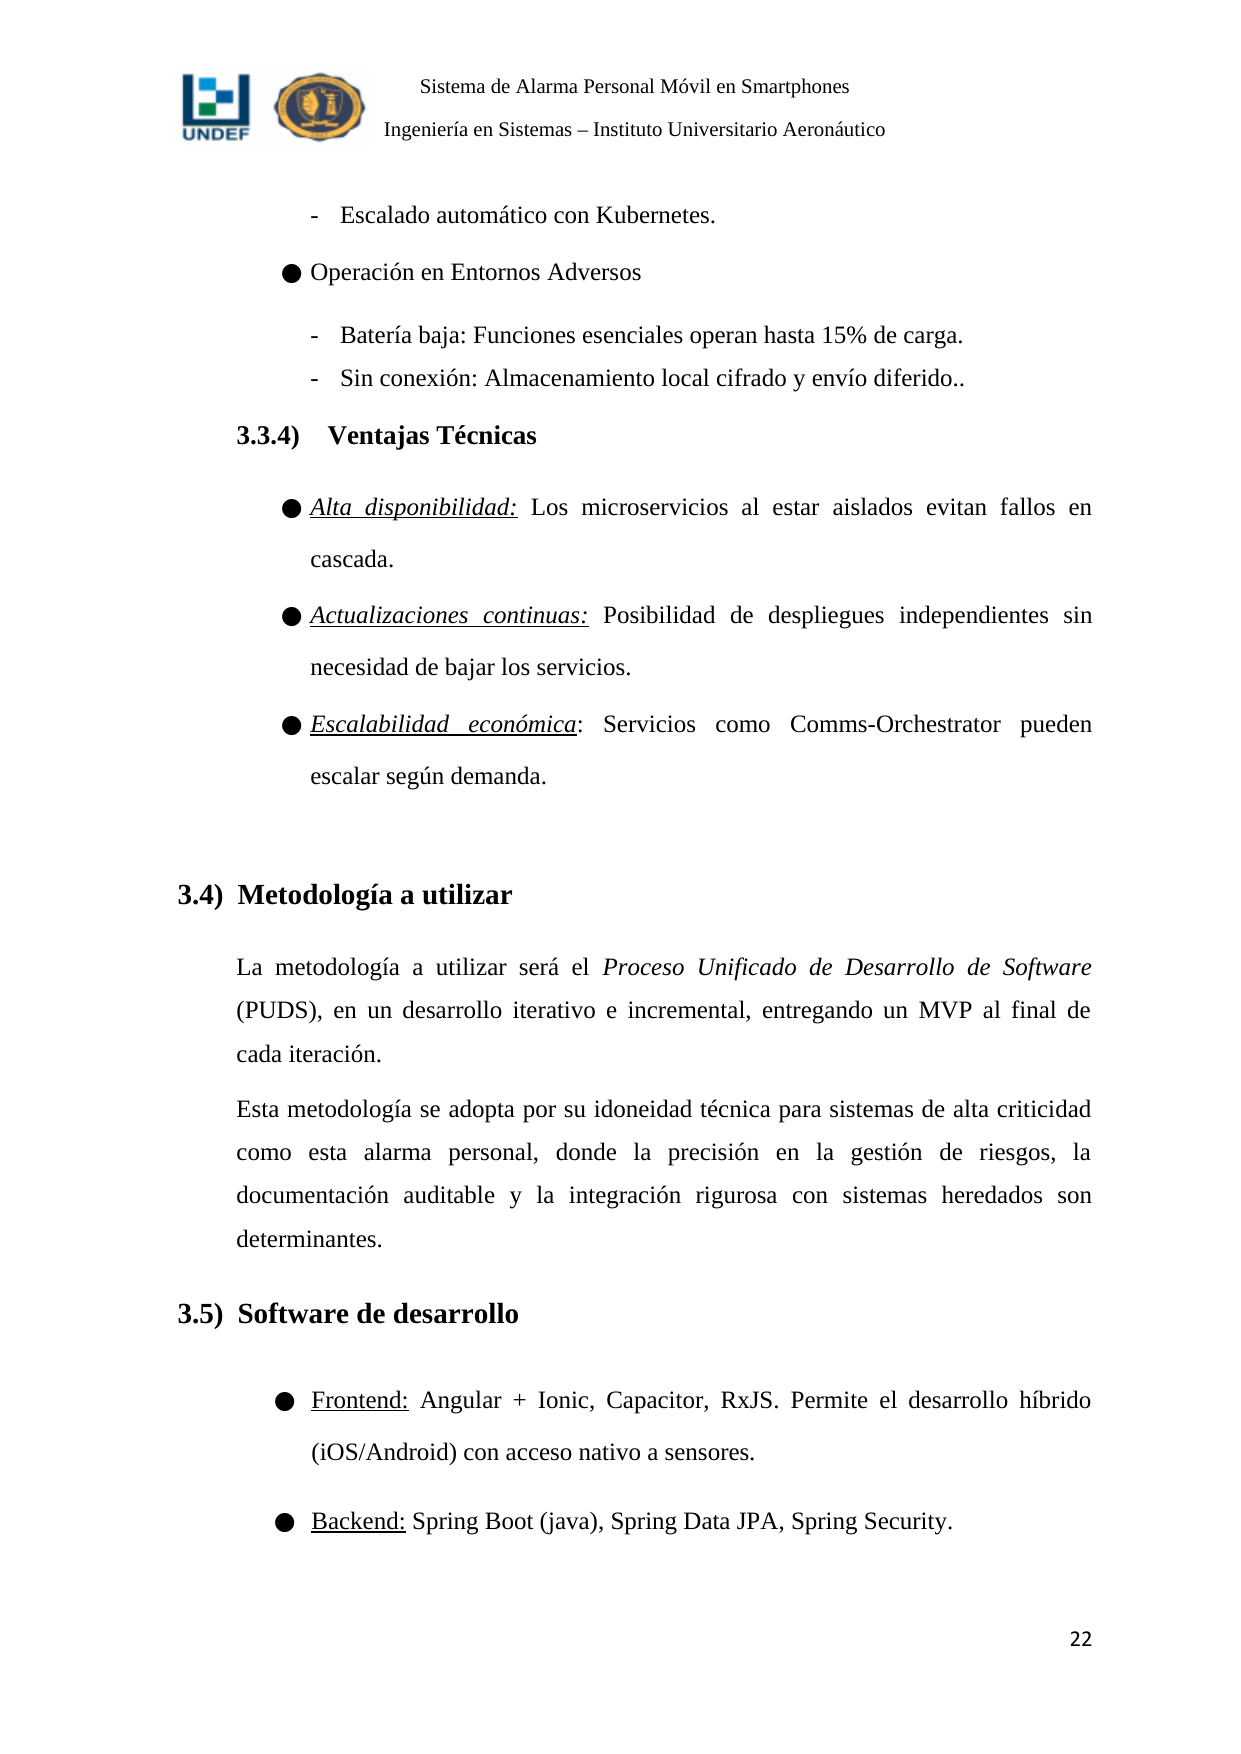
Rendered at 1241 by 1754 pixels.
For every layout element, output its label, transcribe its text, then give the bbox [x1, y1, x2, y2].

list Frontend: Angular + Ionic, Capacitor, RxJS. Permite el desarrollo híbrido (iOS/Android) con acceso nativo a sensores. [311, 1371, 1092, 1410]
list Sin conexión: Almacenamiento local cifrado y envío diferido.. [310, 363, 1092, 392]
list Operación en Entornos Adversos [281, 243, 1092, 294]
text Esta metodología se adopta por su idoneidad técnica para sistemas de alta criticidad como esta alarma personal, donde la precisión en la gestión de riesgos, la documentación auditable y la integración rigurosa con sistemas heredados son determinantes. [236, 1094, 1092, 1252]
list Actualizaciones continuas: Posibilidad de despliegues independientes sin necesidad de bajar los servicios. [281, 587, 1092, 681]
list Frontend: Angular + Ionic, Capacitor, RxJS. Permite el desarrollo híbrido (iOS/Android) con acceso nativo a sensores. [274, 1411, 1092, 1466]
subtitle Software de desarrollo [177, 1296, 1092, 1329]
list Escalabilidad económica: Servicios como Comms-Orchestrator pueden escalar según demanda. [281, 696, 1092, 790]
list Escalado automático con Kubernetes. [310, 200, 1092, 229]
list Backend: Spring Boot (java), Spring Data JPA, Spring Security. [274, 1492, 1092, 1544]
list Batería baja: Funciones esenciales operan hasta 15% de carga. [310, 320, 1092, 349]
list Alta disponibilidad: Los microservicios al estar aislados evitan fallos en cascada. [281, 478, 1092, 572]
subtitle Metodología a utilizar [177, 877, 1092, 911]
picture [177, 68, 373, 147]
text La metodología a utilizar será el Proceso Unificado de Desarrollo de Software (PUDS), en un desarrollo iterativo e incremental, entregando un MVP al final de cada iteración. [236, 952, 1092, 1067]
subtitle Ventajas Técnicas [236, 419, 1092, 450]
